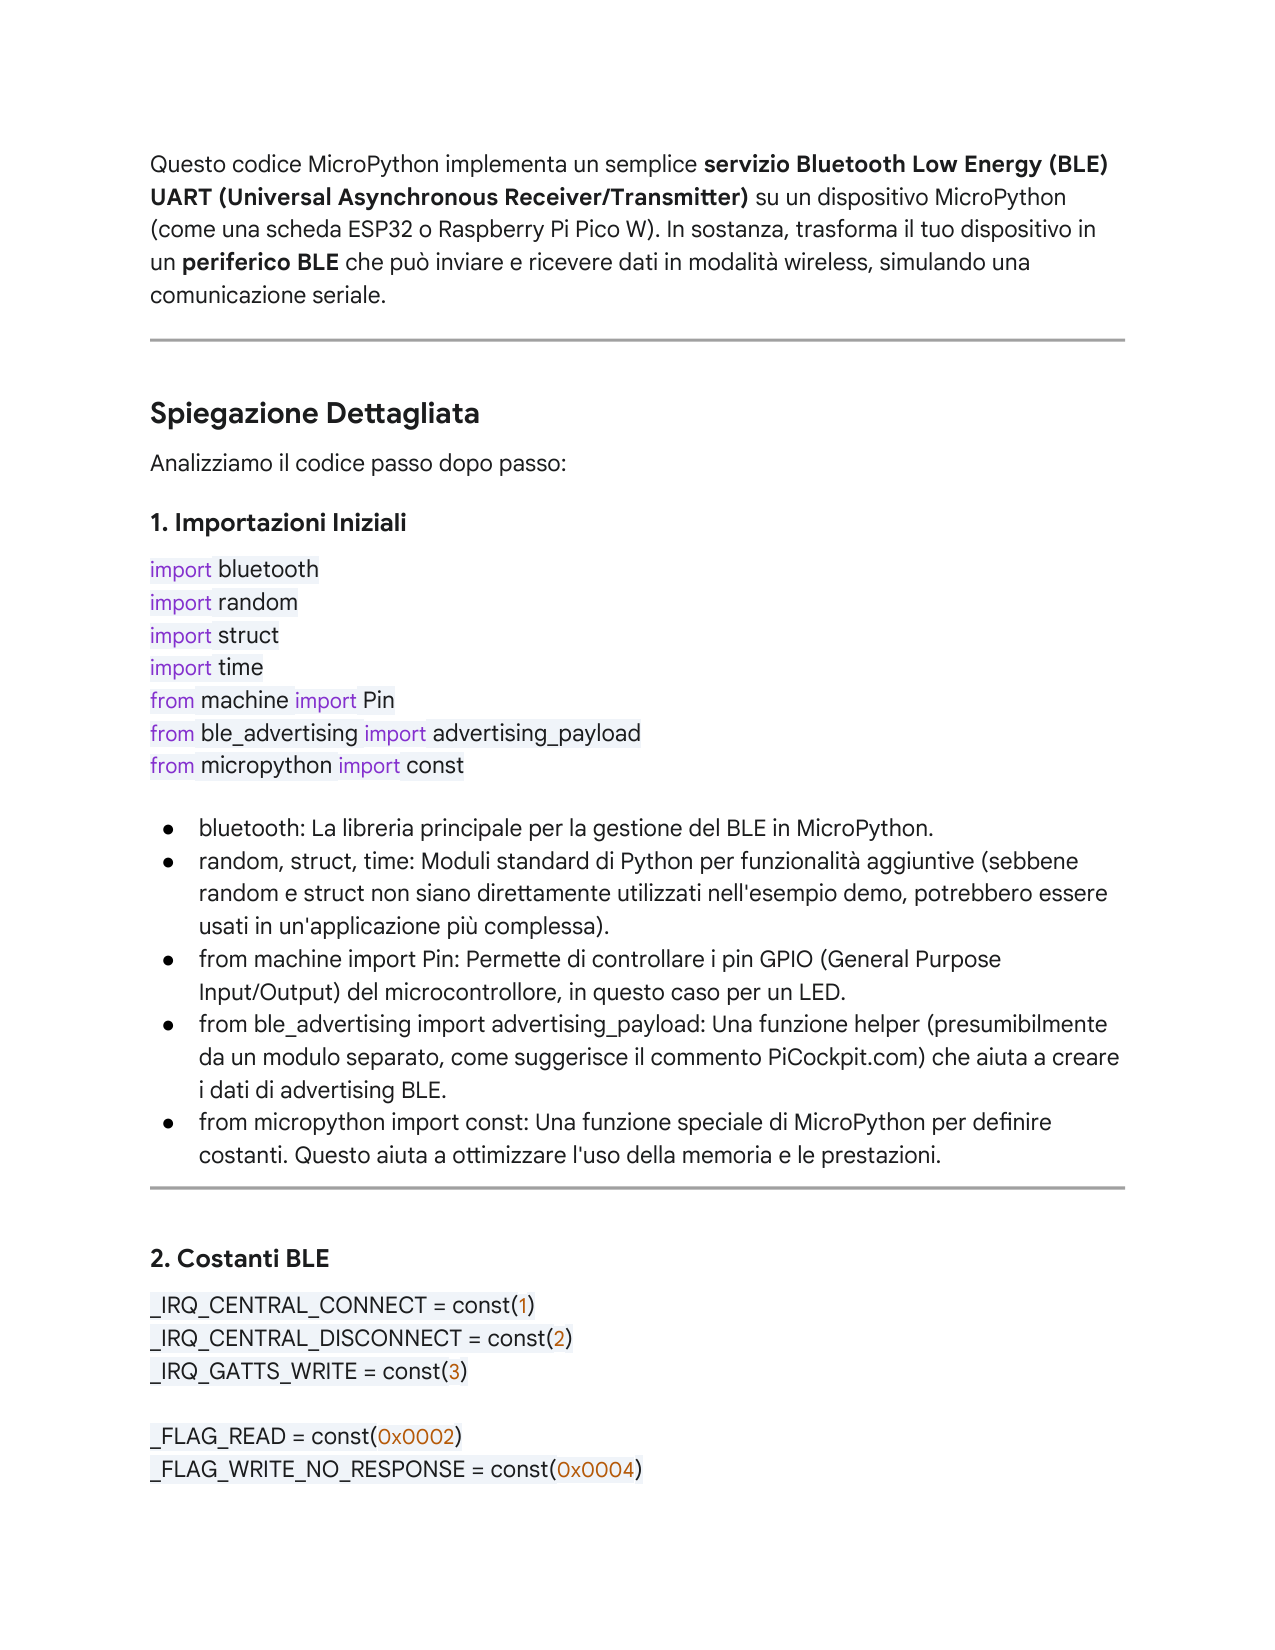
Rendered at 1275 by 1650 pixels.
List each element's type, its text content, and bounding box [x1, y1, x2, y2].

text import bluetooth import random import struct import time from machine import Pin from ble_advertising import advertising_payload from micropython import const [150, 556, 1125, 811]
list from micropython import const: Una funzione speciale di MicroPython per definire costanti. Questo aiuta a ottimizzare l'uso della memoria e le prestazioni. [161, 1108, 1125, 1170]
list bluetooth: La libreria principale per la gestione del BLE in MicroPython. [161, 814, 1125, 843]
list from ble_advertising import advertising_payload: Una funzione helper (presumibilmente da un modulo separato, come suggerisce il commento PiCockpit.com) che aiuta a creare i dati di advertising BLE. [161, 1010, 1125, 1104]
text Questo codice MicroPython implementa un semplice servizio Bluetooth Low Energy (BLE) UART (Universal Asynchronous Receiver/Transmitter) su un dispositivo MicroPython (come una scheda ESP32 o Raspberry Pi Pico W). In sostanza, trasforma il tuo dispositivo in un periferico BLE che può inviare e ricevere dati in modalità wireless, simulando una comunicazione seriale. [150, 150, 1125, 309]
text Analizziamo il codice passo dopo passo: [150, 449, 1125, 478]
subtitle Spiegazione Dettagliata [150, 395, 1125, 432]
list from machine import Pin: Permette di controllare i pin GPIO (General Purpose Input/Output) del microcontrollore, in questo caso per un LED. [161, 945, 1125, 1006]
list random, struct, time: Moduli standard di Python per funzionalità aggiuntive (sebbene random e struct non siano direttamente utilizzati nell'esempio demo, potrebbero essere usati in un'applicazione più complessa). [161, 847, 1125, 941]
subtitle 2. Costanti BLE [150, 1243, 1125, 1275]
subtitle 1. Importazioni Iniziali [150, 507, 1125, 539]
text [150, 1292, 1125, 1484]
